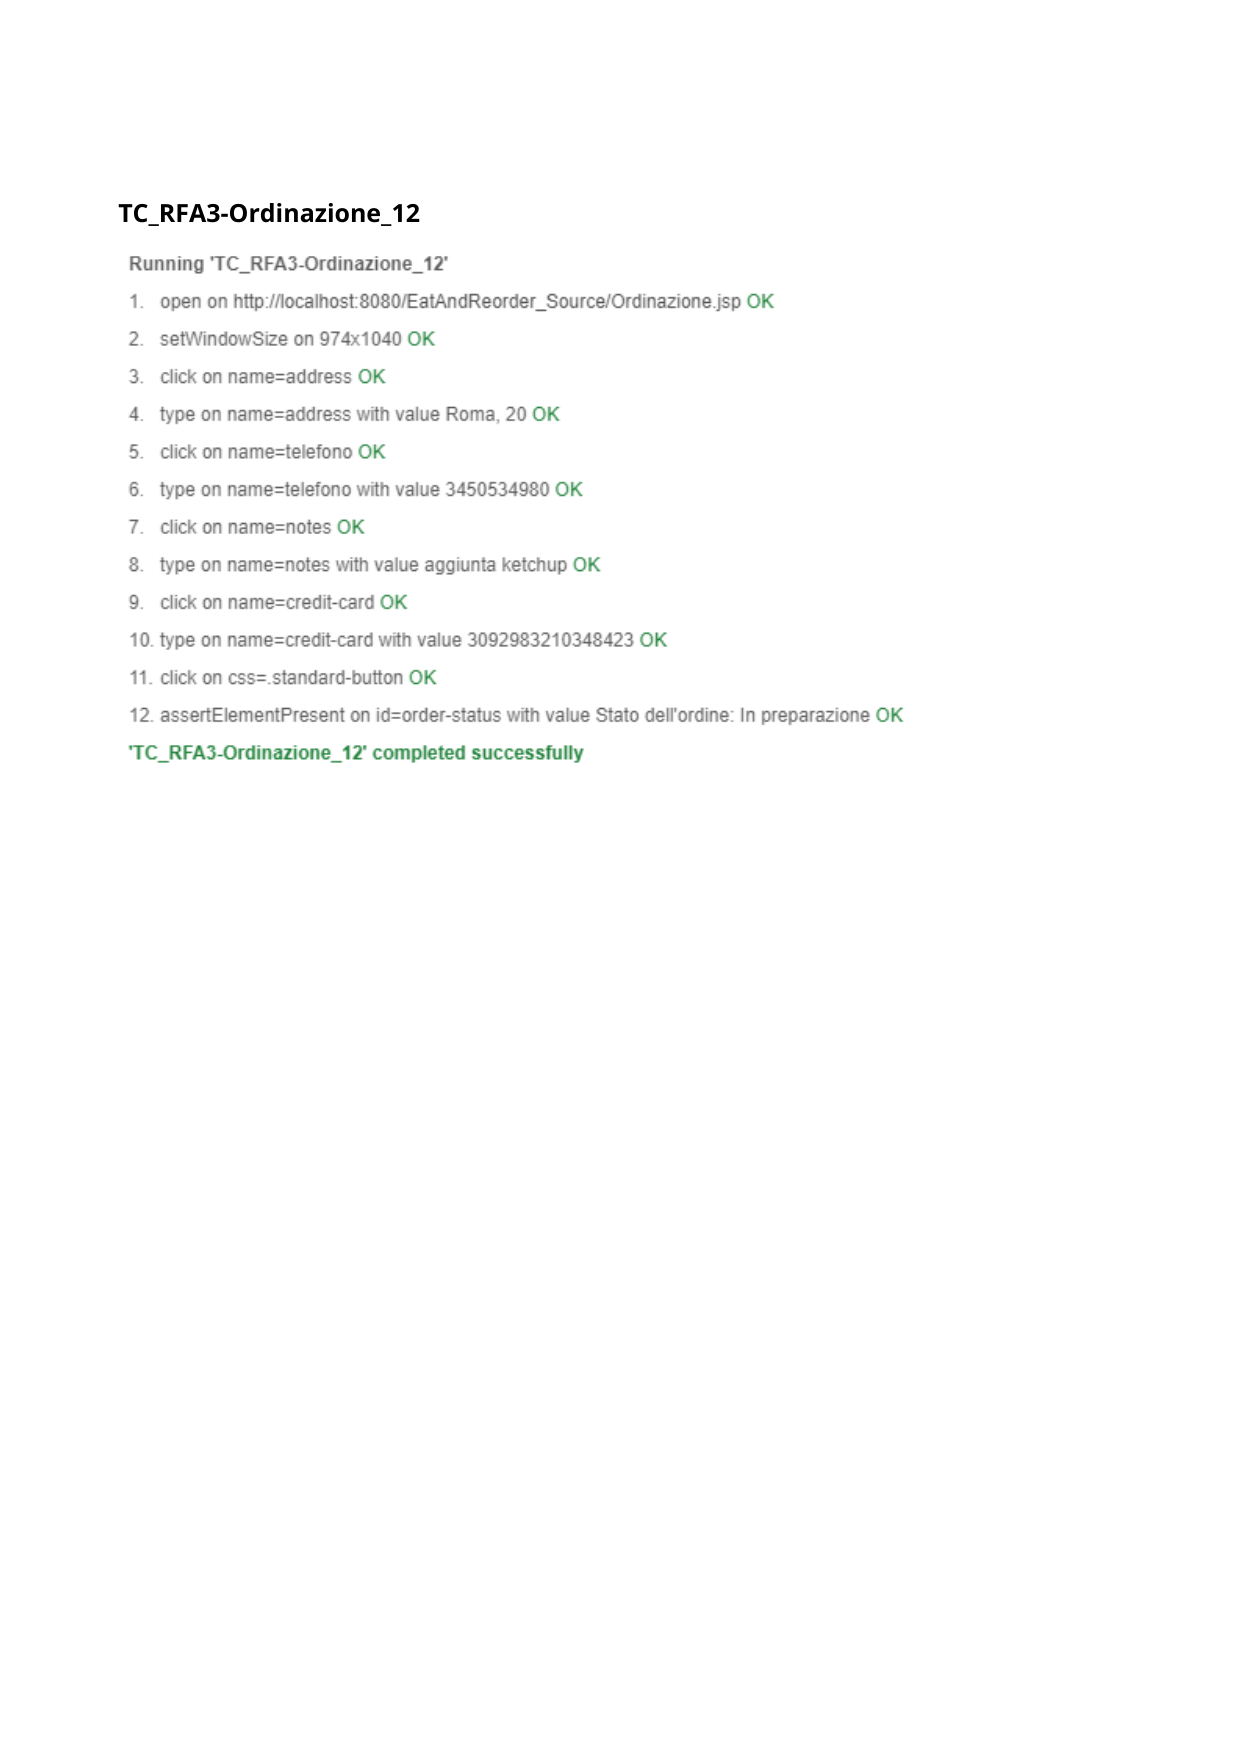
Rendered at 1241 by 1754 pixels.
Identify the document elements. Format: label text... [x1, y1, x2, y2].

text TC_RFA3-Ordinazione_12 [118, 196, 1122, 230]
picture [118, 244, 914, 766]
